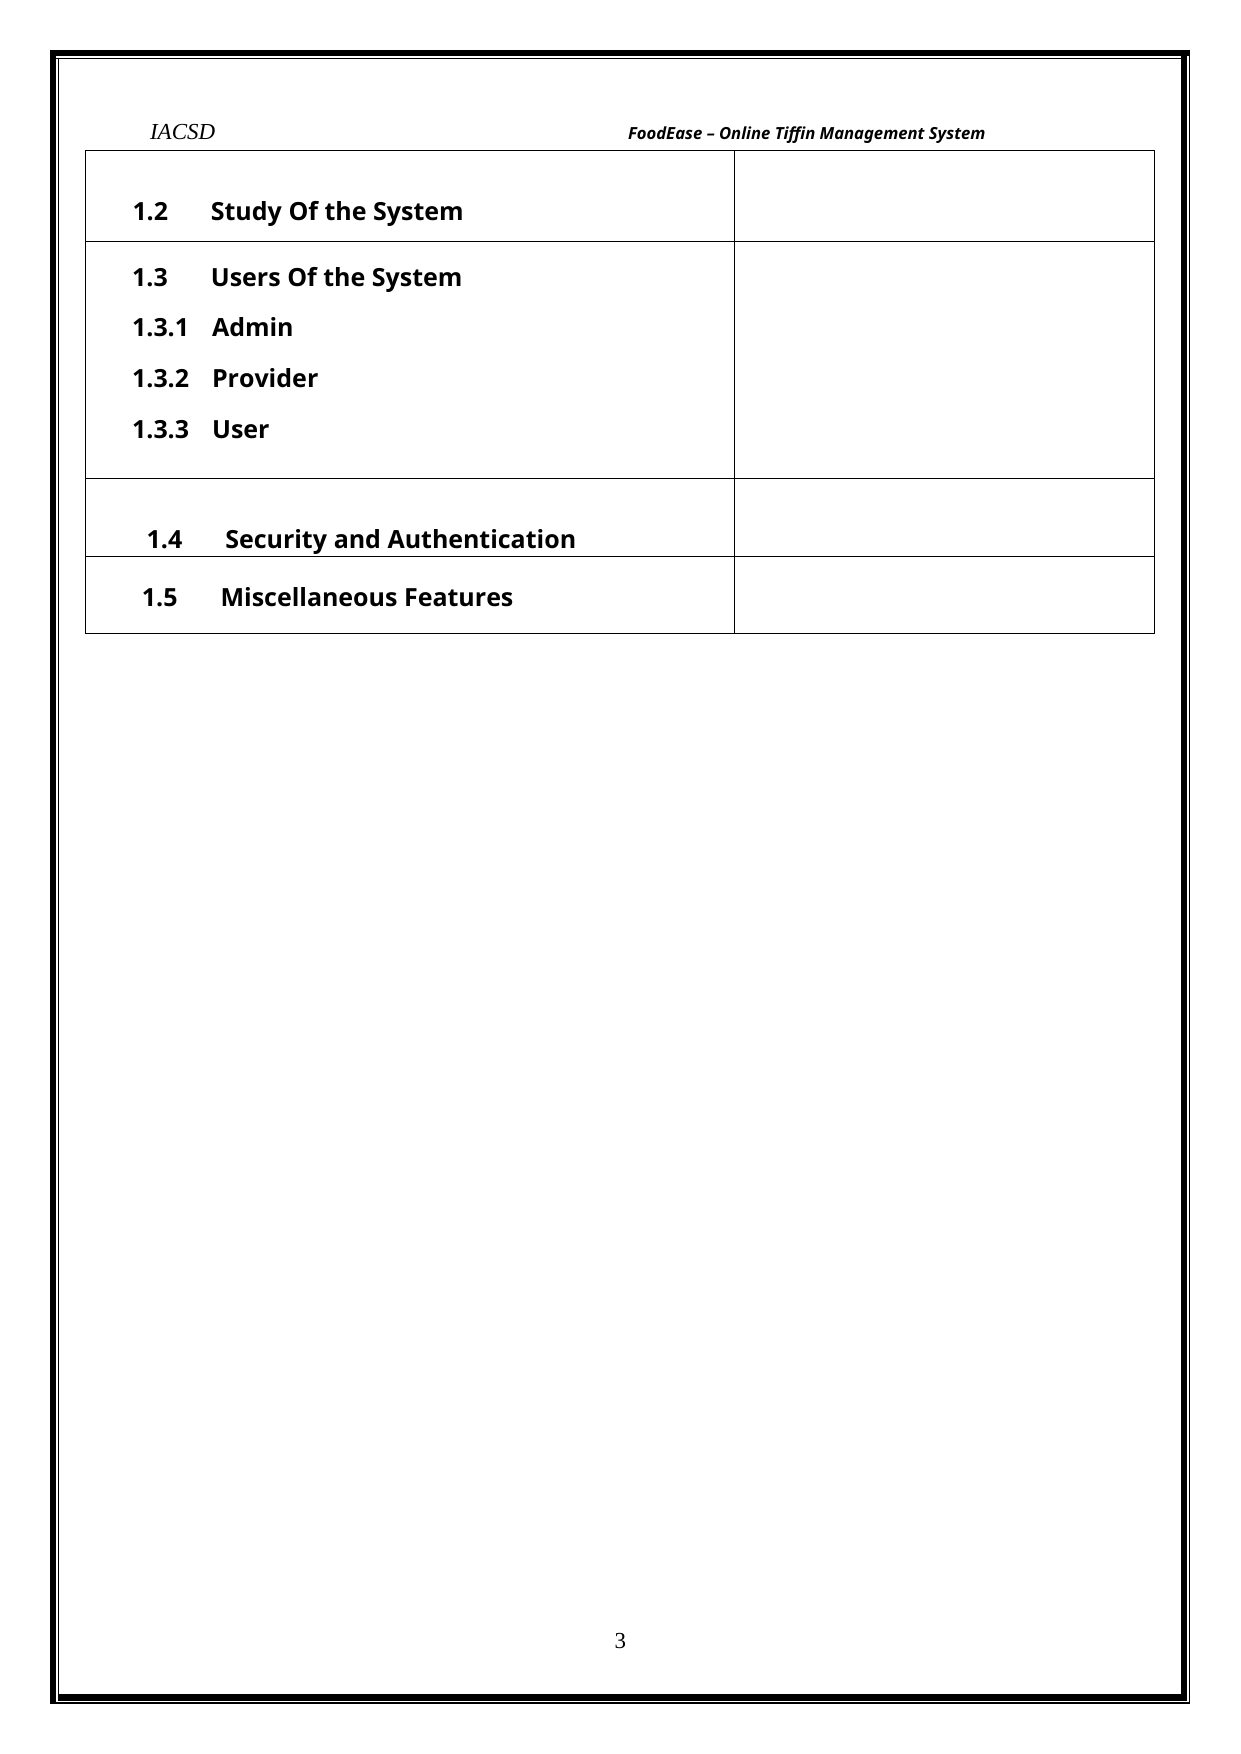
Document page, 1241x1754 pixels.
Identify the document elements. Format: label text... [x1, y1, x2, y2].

table_cell [735, 557, 1154, 633]
table_cell [735, 242, 1154, 477]
table_cell 1.2 Study Of the System [86, 151, 734, 241]
table_cell [735, 151, 1154, 241]
table_cell Users Of the System Admin Provider User [86, 242, 734, 477]
table_cell 1.5 Miscellaneous Features [86, 557, 734, 633]
table_cell 1.4 Security and Authentication [86, 479, 734, 556]
table_cell [735, 479, 1154, 556]
